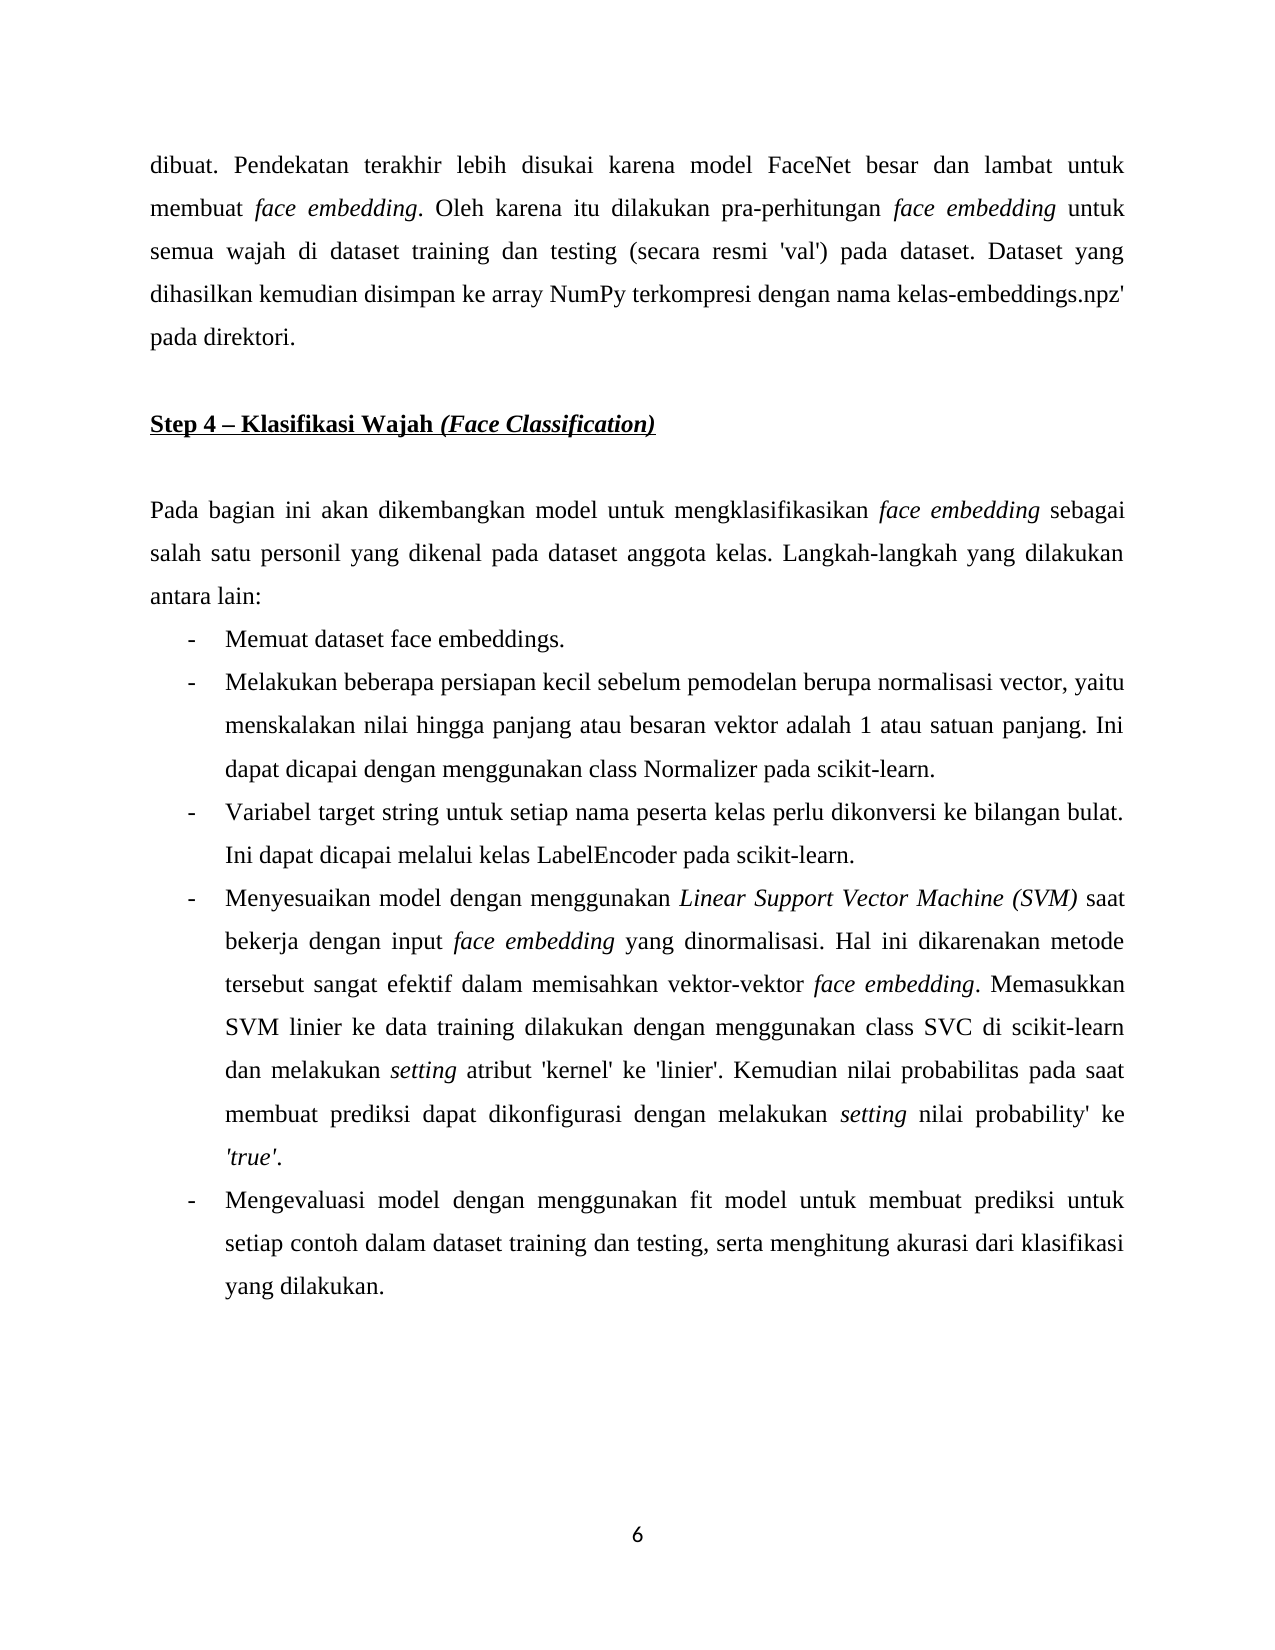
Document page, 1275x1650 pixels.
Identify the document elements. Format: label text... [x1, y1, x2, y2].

list Melakukan beberapa persiapan kecil sebelum pemodelan berupa normalisasi vector, yaitu menskalakan nilai hingga panjang atau besaran vektor adalah 1 atau satuan panjang. Ini dapat dicapai dengan menggunakan class Normalizer pada scikit-learn. [187, 667, 1125, 782]
list Menyesuaikan model dengan menggunakan Linear Support Vector Machine (SVM) saat bekerja dengan input face embedding yang dinormalisasi. Hal ini dikarenakan metode tersebut sangat efektif dalam memisahkan vektor-vektor face embedding. Memasukkan SVM linier ke data training dilakukan dengan menggunakan class SVC di scikit-learn dan melakukan setting atribut 'kernel' ke 'linier'. Kemudian nilai probabilitas pada saat membuat prediksi dapat dikonfigurasi dengan melakukan setting nilai probability' ke 'true'. [187, 883, 1125, 1171]
list Memuat dataset face embeddings. [187, 624, 1125, 653]
list Variabel target string untuk setiap nama peserta kelas perlu dikonversi ke bilangan bulat. Ini dapat dicapai melalui kelas LabelEncoder pada scikit-learn. [187, 797, 1125, 869]
text Pada bagian ini akan dikembangkan model untuk mengklasifikasikan face embedding sebagai salah satu personil yang dikenal pada dataset anggota kelas. Langkah-langkah yang dilakukan antara lain: [150, 495, 1125, 610]
text Step 4 – Klasifikasi Wajah (Face Classification) [150, 409, 1125, 437]
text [150, 150, 1125, 351]
list Mengevaluasi model dengan menggunakan fit model untuk membuat prediksi untuk setiap contoh dalam dataset training dan testing, serta menghitung akurasi dari klasifikasi yang dilakukan. [187, 1185, 1125, 1300]
